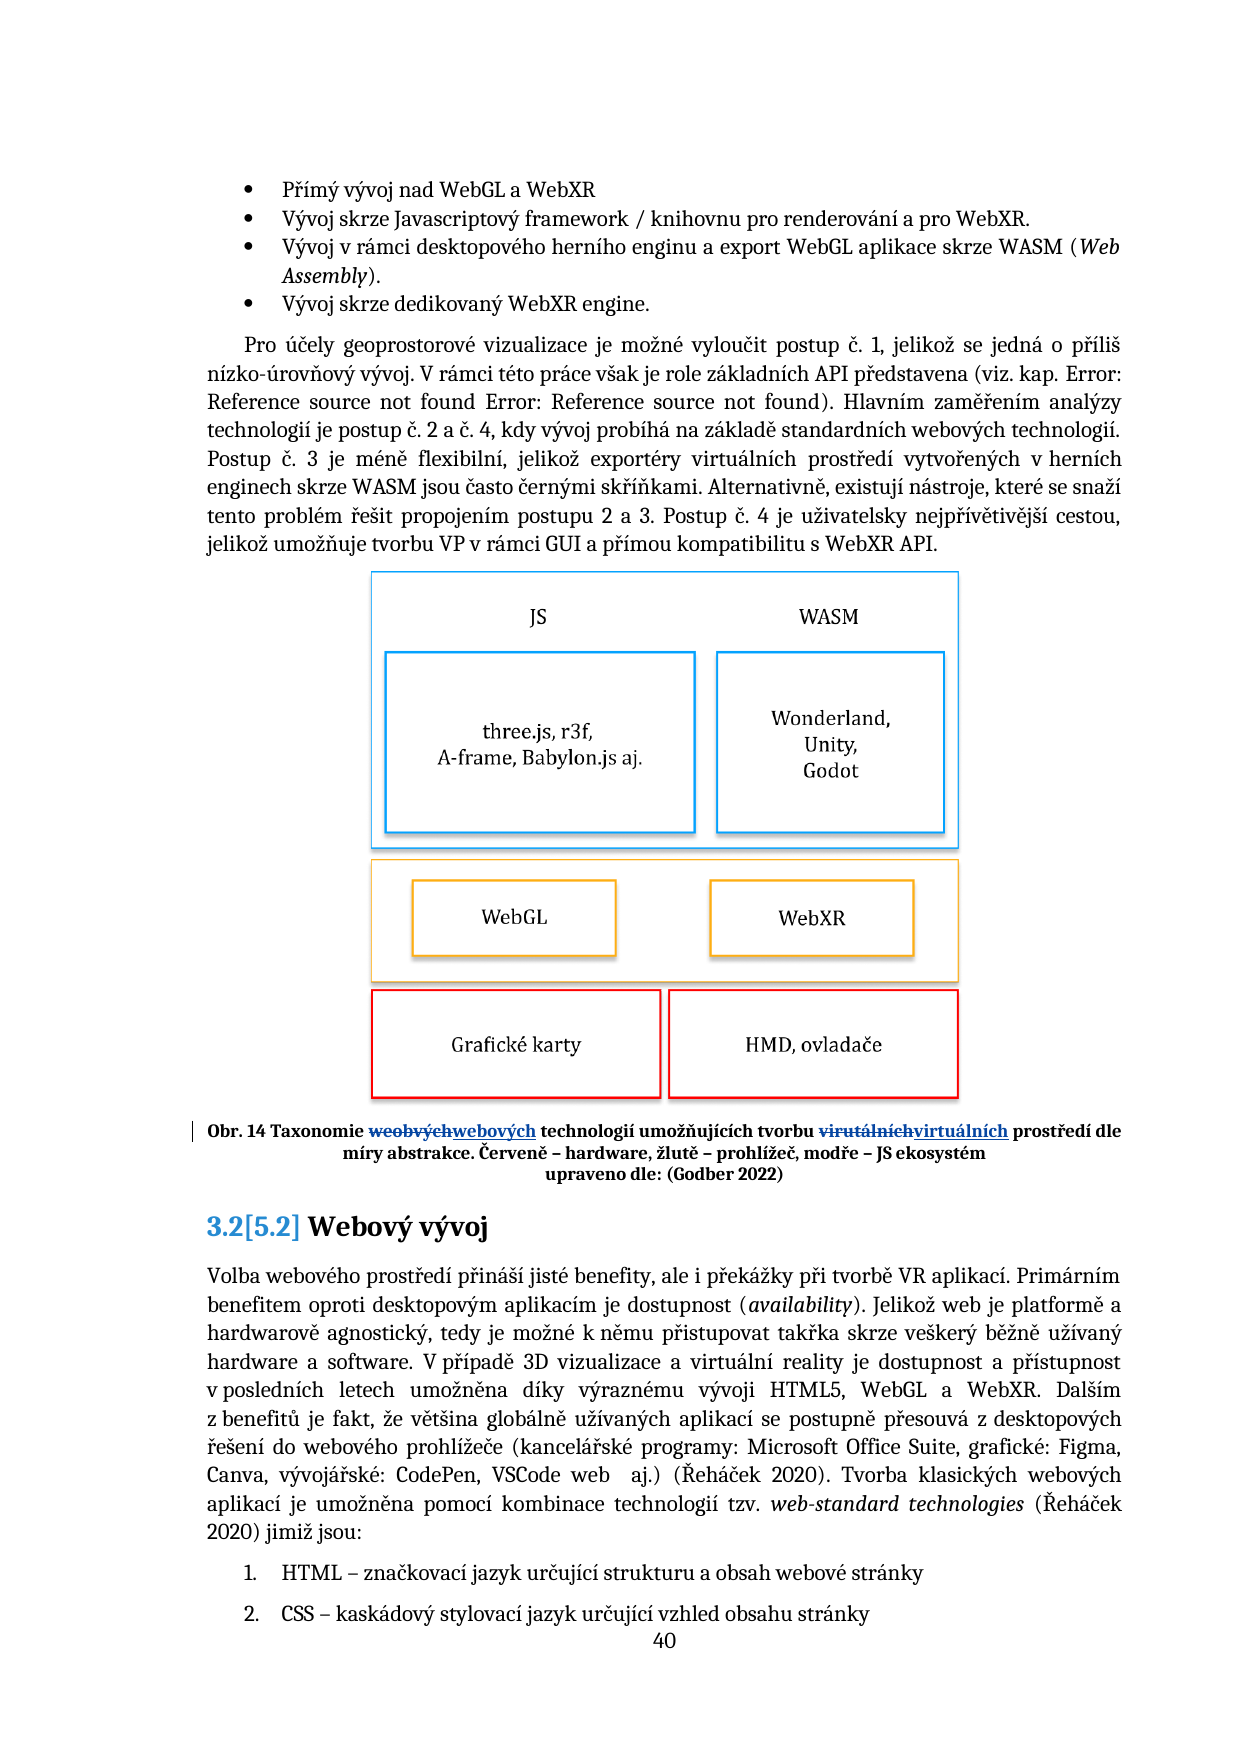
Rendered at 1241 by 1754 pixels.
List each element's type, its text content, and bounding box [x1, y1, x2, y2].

subtitle Webový vývoj [207, 1210, 1122, 1244]
list Vývoj v rámci desktopového herního enginu a export WebGL aplikace skrze WASM (Web Assembly). [244, 234, 1122, 289]
text upraveno dle: (Godber 2022) [207, 1164, 1122, 1185]
picture [366, 571, 963, 1107]
list Vývoj skrze Javascriptový framework / knihovnu pro renderování a pro WebXR. [244, 206, 1122, 232]
text Obr. 14 Taxonomie technologií umožňujících tvorbu prostředí dle míry abstrakce. Červeně – hardware, žlutě – prohlížeč, modře – JS ekosystém [207, 1121, 1122, 1164]
list CSS – kaskádový stylovací jazyk určující vzhled obsahu stránky [244, 1601, 1122, 1627]
text Volba webového prostředí přináší jisté benefity, ale i překážky při tvorbě VR aplikací. Primárním benefitem oproti desktopovým aplikacím je dostupnost (availability). Jelikož web je platformě a hardwarově agnostický, tedy je možné k němu přistupovat takřka skrze veškerý běžně užívaný hardware a software. V případě 3D vizualizace a virtuální reality je dostupnost a přístupnost v posledních letech umožněna díky výraznému vývoji HTML5, WebGL a WebXR. Dalším z benefitů je fakt, že většina globálně užívaných aplikací se postupně přesouvá z desktopových řešení do webového prohlížeče (kancelářské programy: Microsoft Office Suite, grafické: Figma, Canva, vývojářské: CodePen, VSCode web aj.) (Řeháček 2020). Tvorba klasických webových aplikací je umožněna pomocí kombinace technologií tzv. web-standard technologies (Řeháček 2020) jimiž jsou: [207, 1263, 1122, 1546]
list HTML – značkovací jazyk určující strukturu a obsah webové stránky [244, 1560, 1122, 1586]
list Vývoj skrze dedikovaný WebXR engine. [244, 291, 1122, 317]
list Přímý vývoj nad WebGL a WebXR [244, 177, 1122, 203]
